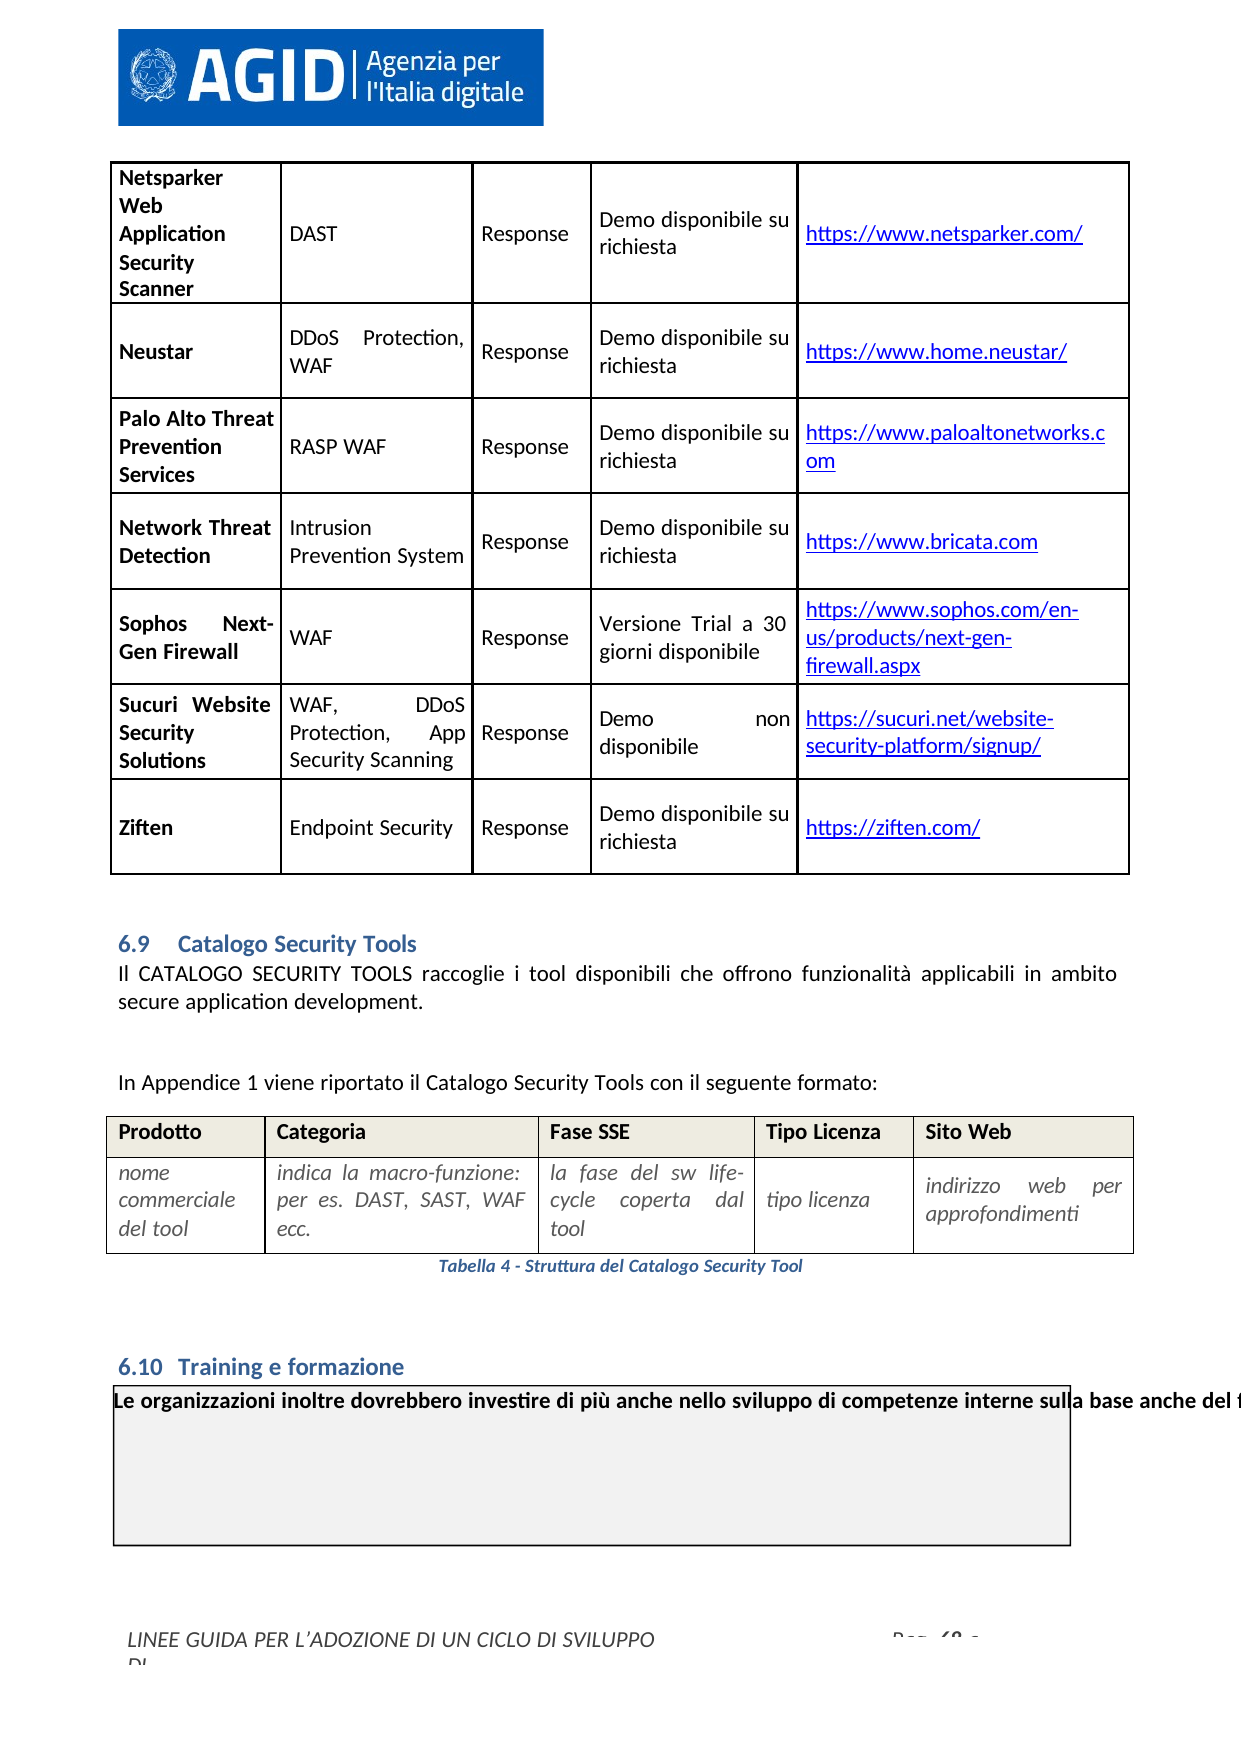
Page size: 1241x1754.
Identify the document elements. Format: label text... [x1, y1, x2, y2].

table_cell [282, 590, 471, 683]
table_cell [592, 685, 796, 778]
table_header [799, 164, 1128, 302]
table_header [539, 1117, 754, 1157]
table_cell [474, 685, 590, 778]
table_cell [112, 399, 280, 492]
subtitle Training e formazione [118, 1351, 1203, 1381]
text Tabella 4 - Struttura del Catalogo Security Tool [438, 1254, 1203, 1277]
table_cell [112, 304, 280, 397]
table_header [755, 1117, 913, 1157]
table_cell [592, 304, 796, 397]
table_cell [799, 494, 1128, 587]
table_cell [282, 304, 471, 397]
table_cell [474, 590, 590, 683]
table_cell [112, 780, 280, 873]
text In Appendice 1 viene riportato il Catalogo Security Tools con il seguente formato: [118, 1068, 1203, 1096]
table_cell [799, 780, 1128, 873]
text Il CATALOGO SECURITY TOOLS raccoglie i tool disponibili che offrono funzionalità applicabili in ambito secure application development. [118, 959, 1124, 1015]
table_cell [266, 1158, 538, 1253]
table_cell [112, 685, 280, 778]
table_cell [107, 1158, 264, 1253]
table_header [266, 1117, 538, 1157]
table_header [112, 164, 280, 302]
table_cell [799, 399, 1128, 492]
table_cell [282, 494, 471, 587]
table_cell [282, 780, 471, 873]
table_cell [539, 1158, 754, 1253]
subtitle Catalogo Security Tools [118, 929, 1203, 959]
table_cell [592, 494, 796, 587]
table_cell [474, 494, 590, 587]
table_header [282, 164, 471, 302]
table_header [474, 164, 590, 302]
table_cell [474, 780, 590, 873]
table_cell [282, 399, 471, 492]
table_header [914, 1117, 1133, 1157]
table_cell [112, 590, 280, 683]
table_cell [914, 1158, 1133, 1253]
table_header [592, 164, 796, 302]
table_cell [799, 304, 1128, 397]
picture [118, 29, 544, 126]
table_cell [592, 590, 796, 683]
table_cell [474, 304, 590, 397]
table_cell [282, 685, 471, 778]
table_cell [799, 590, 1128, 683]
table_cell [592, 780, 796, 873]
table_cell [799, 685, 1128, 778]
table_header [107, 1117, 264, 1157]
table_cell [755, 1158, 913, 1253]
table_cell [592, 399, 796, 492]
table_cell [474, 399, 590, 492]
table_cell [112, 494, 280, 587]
